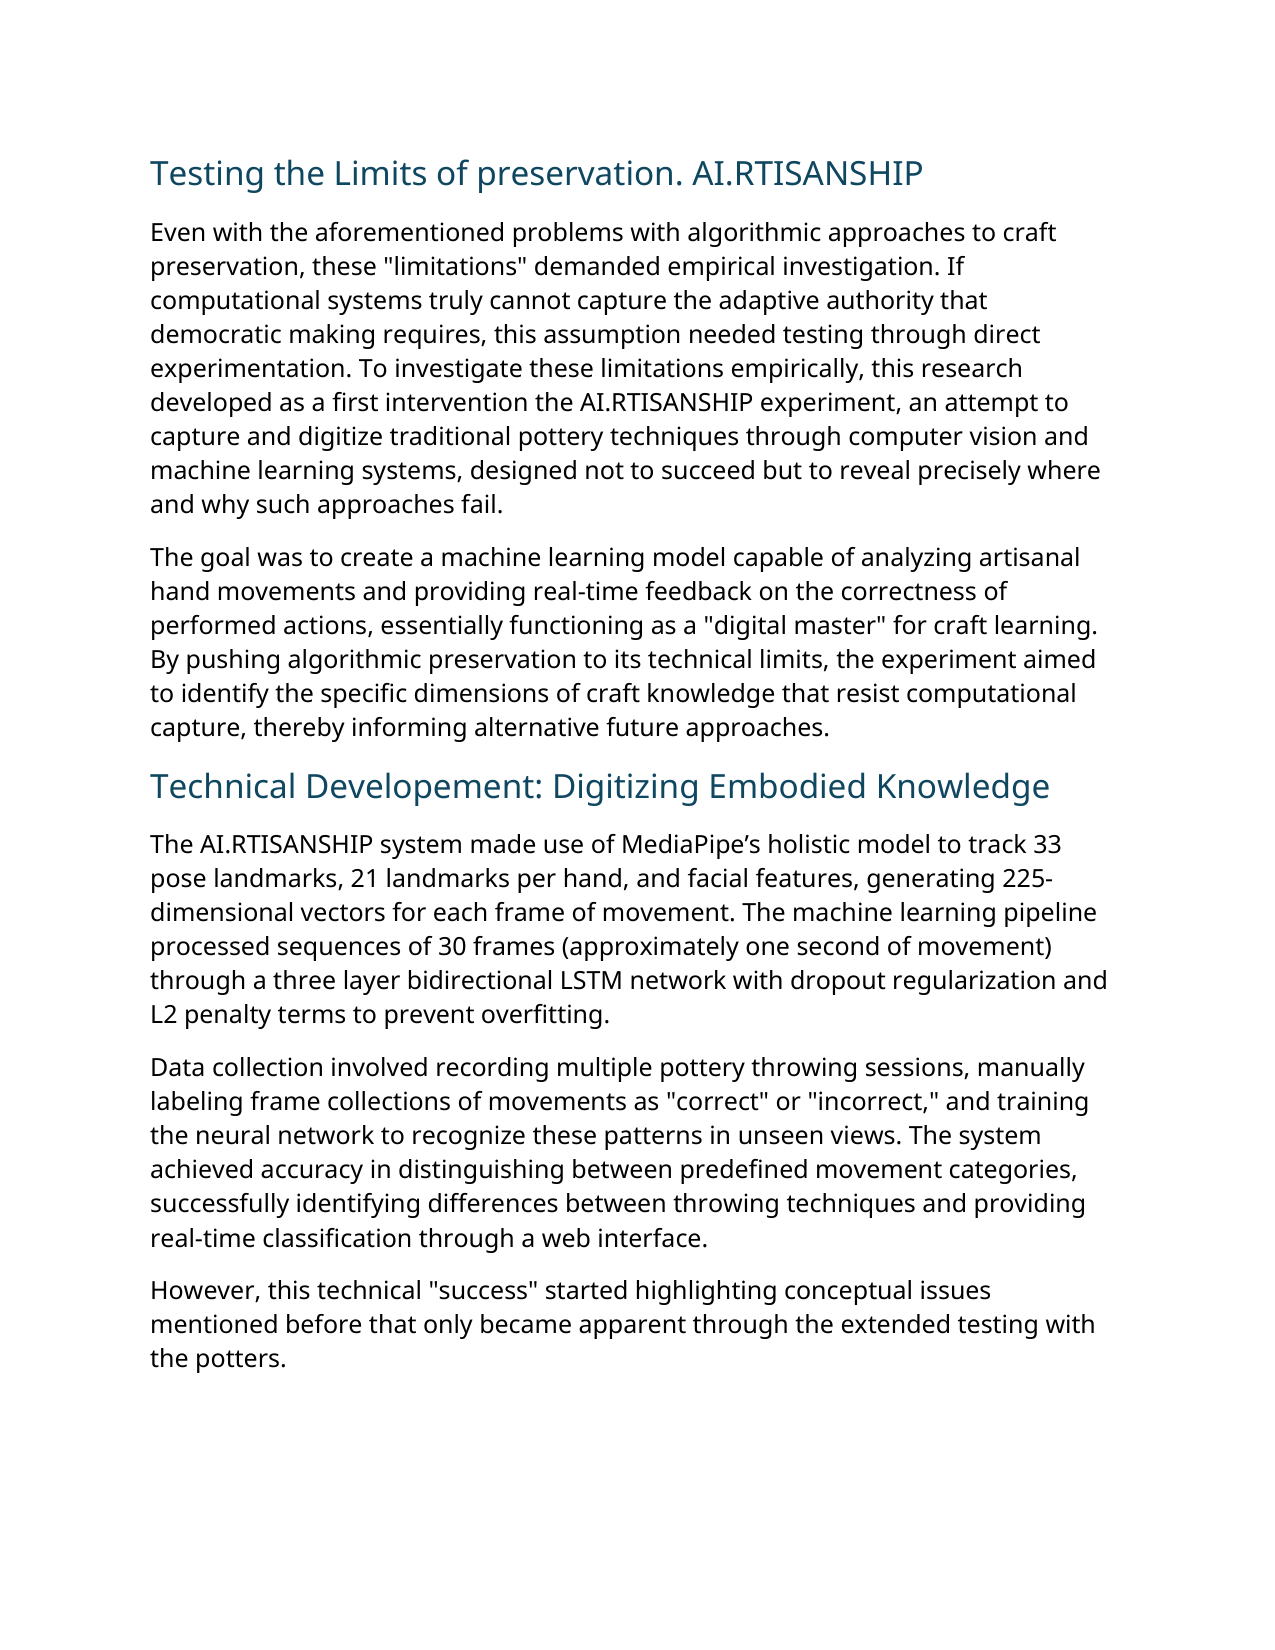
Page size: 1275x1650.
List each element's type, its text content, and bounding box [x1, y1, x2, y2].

subtitle Technical Developement: Digitizing Embodied Knowledge [150, 763, 1125, 808]
text However, this technical "success" started highlighting conceptual issues mentioned before that only became apparent through the extended testing with the potters. [150, 1273, 1125, 1375]
text The AI.RTISANSHIP system made use of MediaPipe’s holistic model to track 33 pose landmarks, 21 landmarks per hand, and facial features, generating 225-dimensional vectors for each frame of movement. The machine learning pipeline processed sequences of 30 frames (approximately one second of movement) through a three layer bidirectional LSTM network with dropout regularization and L2 penalty terms to prevent overfitting. [150, 827, 1125, 1031]
text Data collection involved recording multiple pottery throwing sessions, manually labeling frame collections of movements as "correct" or "incorrect," and training the neural network to recognize these patterns in unseen views. The system achieved accuracy in distinguishing between predefined movement categories, successfully identifying differences between throwing techniques and providing real-time classification through a web interface. [150, 1050, 1125, 1254]
subtitle Testing the Limits of preservation. AI.RTISANSHIP [150, 150, 1125, 195]
text Even with the aforementioned problems with algorithmic approaches to craft preservation, these "limitations" demanded empirical investigation. If computational systems truly cannot capture the adaptive authority that democratic making requires, this assumption needed testing through direct experimentation. To investigate these limitations empirically, this research developed as a first intervention the AI.RTISANSHIP experiment, an attempt to capture and digitize traditional pottery techniques through computer vision and machine learning systems, designed not to succeed but to reveal precisely where and why such approaches fail. [150, 214, 1125, 521]
text The goal was to create a machine learning model capable of analyzing artisanal hand movements and providing real-time feedback on the correctness of performed actions, essentially functioning as a "digital master" for craft learning. By pushing algorithmic preservation to its technical limits, the experiment aimed to identify the specific dimensions of craft knowledge that resist computational capture, thereby informing alternative future approaches. [150, 539, 1125, 744]
